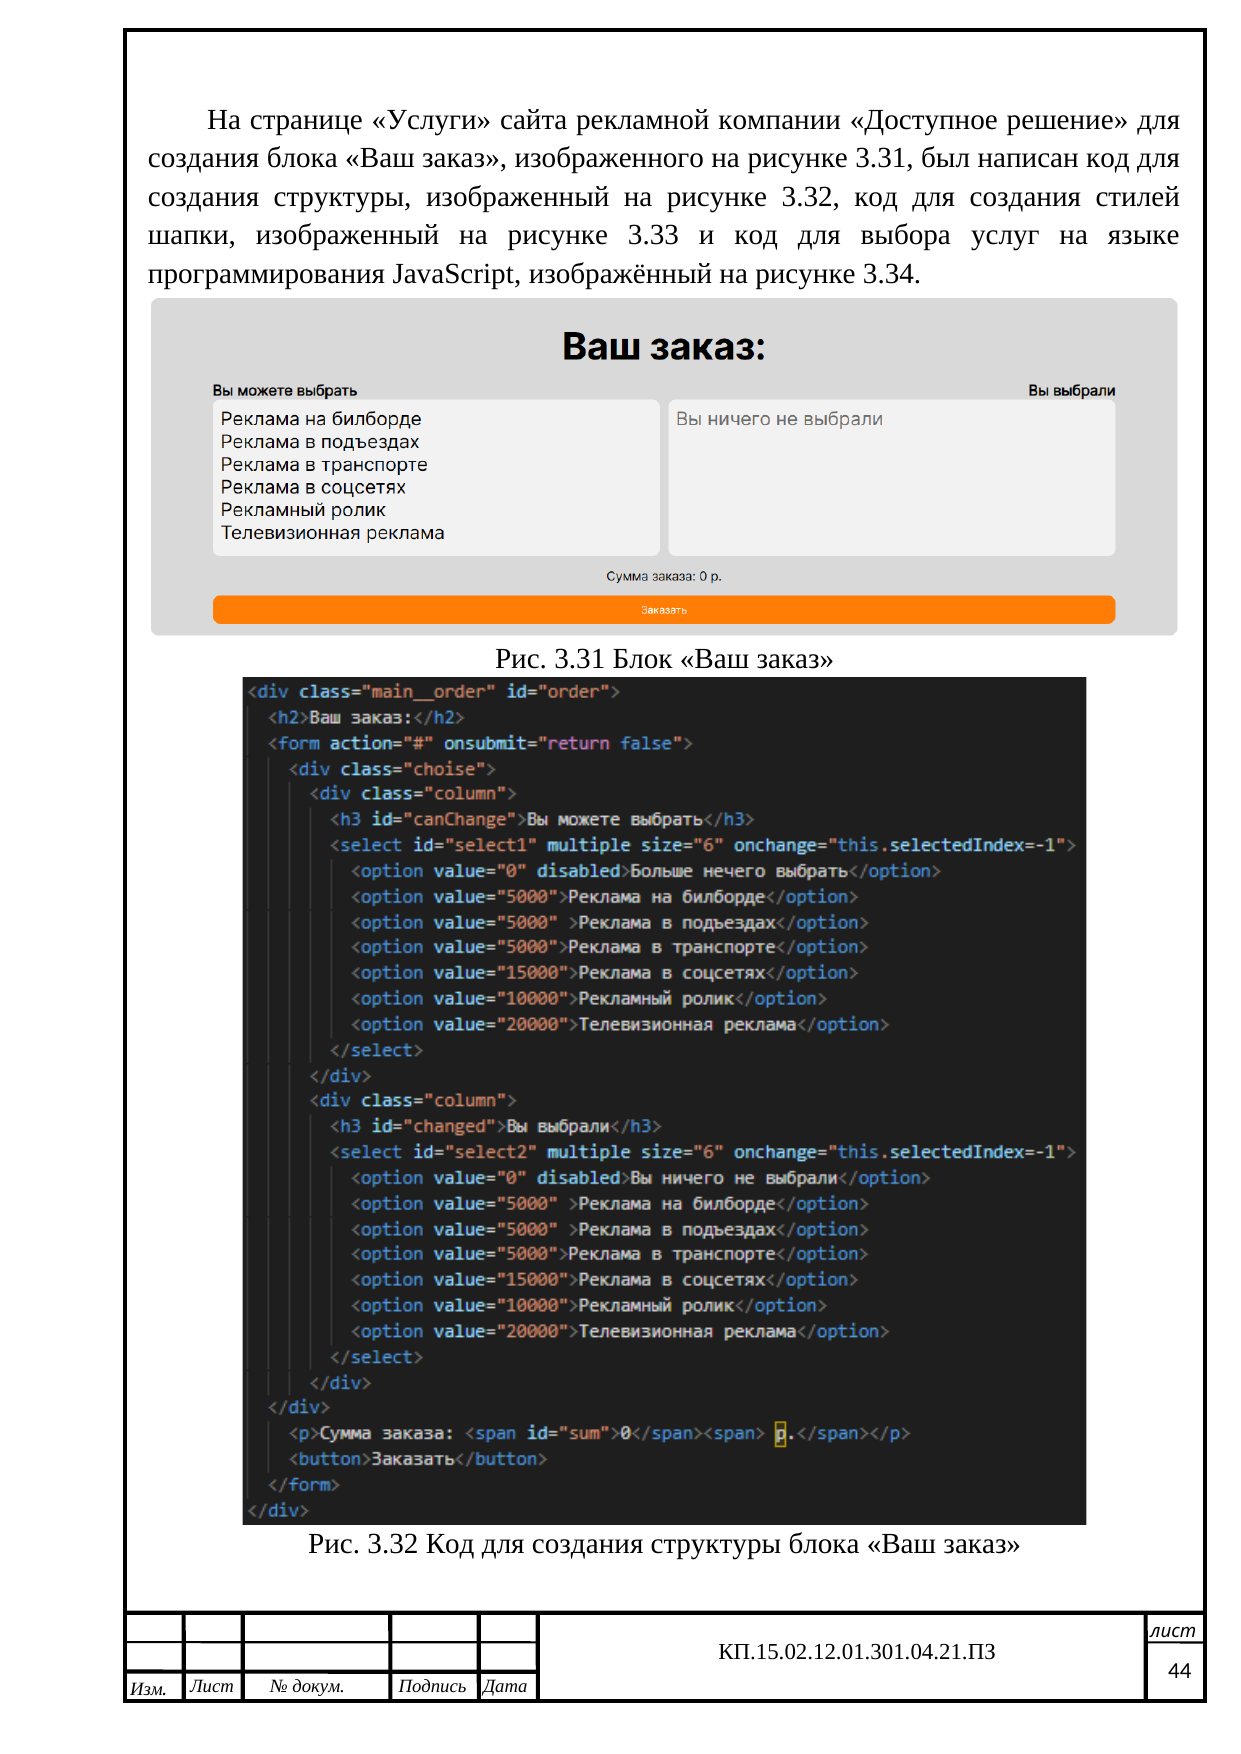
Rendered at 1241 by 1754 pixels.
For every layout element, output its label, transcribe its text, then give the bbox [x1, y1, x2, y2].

text Рис. 3.32 Код для создания структуры блока «Ваш заказ» [148, 1526, 1181, 1560]
picture [148, 294, 1181, 639]
picture [242, 677, 1087, 1525]
text На странице «Услуги» сайта рекламной компании «Доступное решение» для создания блока «Ваш заказ», изображенного на рисунке 3.31, был написан код для создания структуры, изображенный на рисунке 3.32, код для создания стилей шапки, изображенный на рисунке 3.33 и код для выбора услуг на языке программирования JavaScript, изображённый на рисунке 3.34. [148, 102, 1181, 289]
text Рис. 3.31 Блок «Ваш заказ» [148, 641, 1181, 675]
